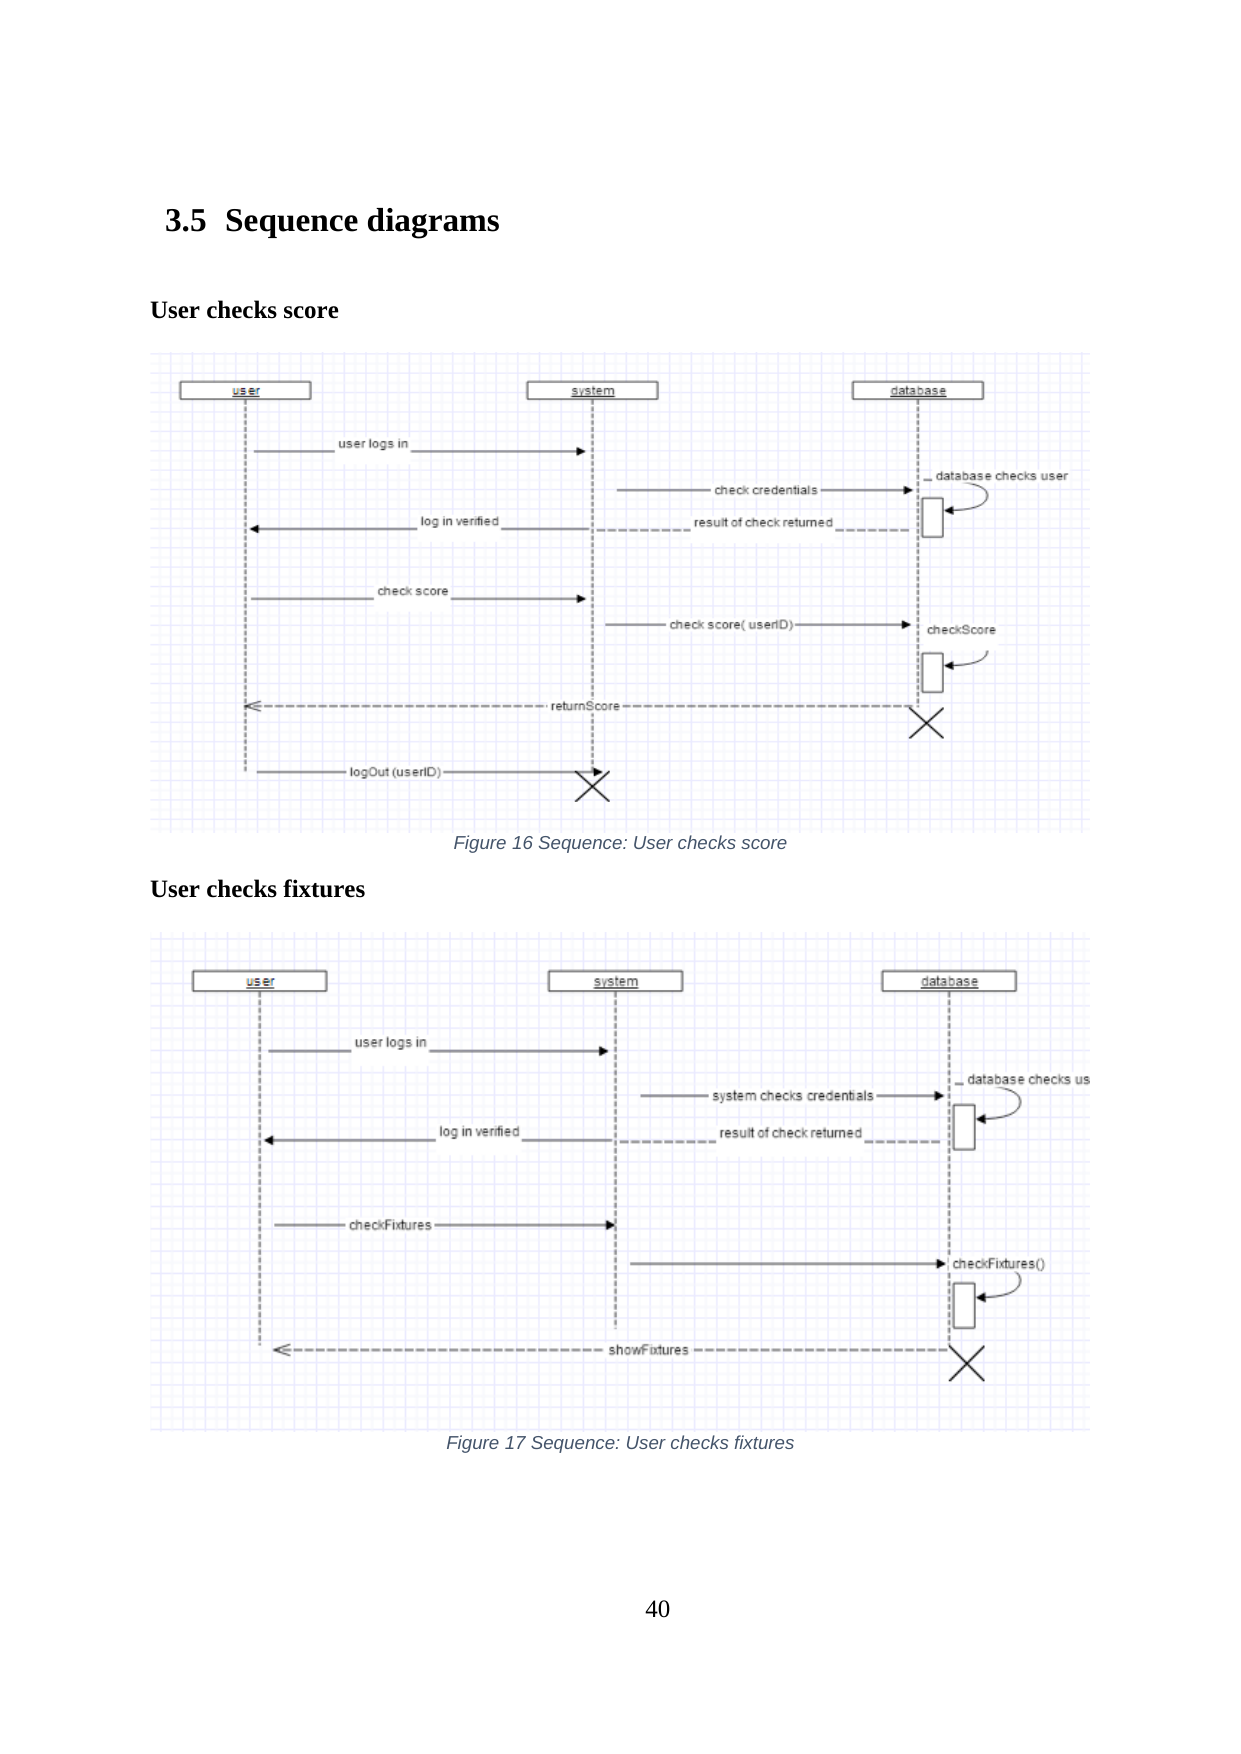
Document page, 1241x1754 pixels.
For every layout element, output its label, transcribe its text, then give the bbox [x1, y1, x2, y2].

subtitle User checks fixtures [150, 874, 1090, 903]
subtitle Sequence diagrams [165, 200, 1090, 238]
text Figure 16 Sequence: User checks score [150, 833, 1090, 854]
picture [150, 932, 1090, 1432]
text Figure 17 Sequence: User checks fixtures [150, 1432, 1090, 1453]
picture [150, 352, 1090, 833]
subtitle User checks score [150, 295, 1090, 324]
